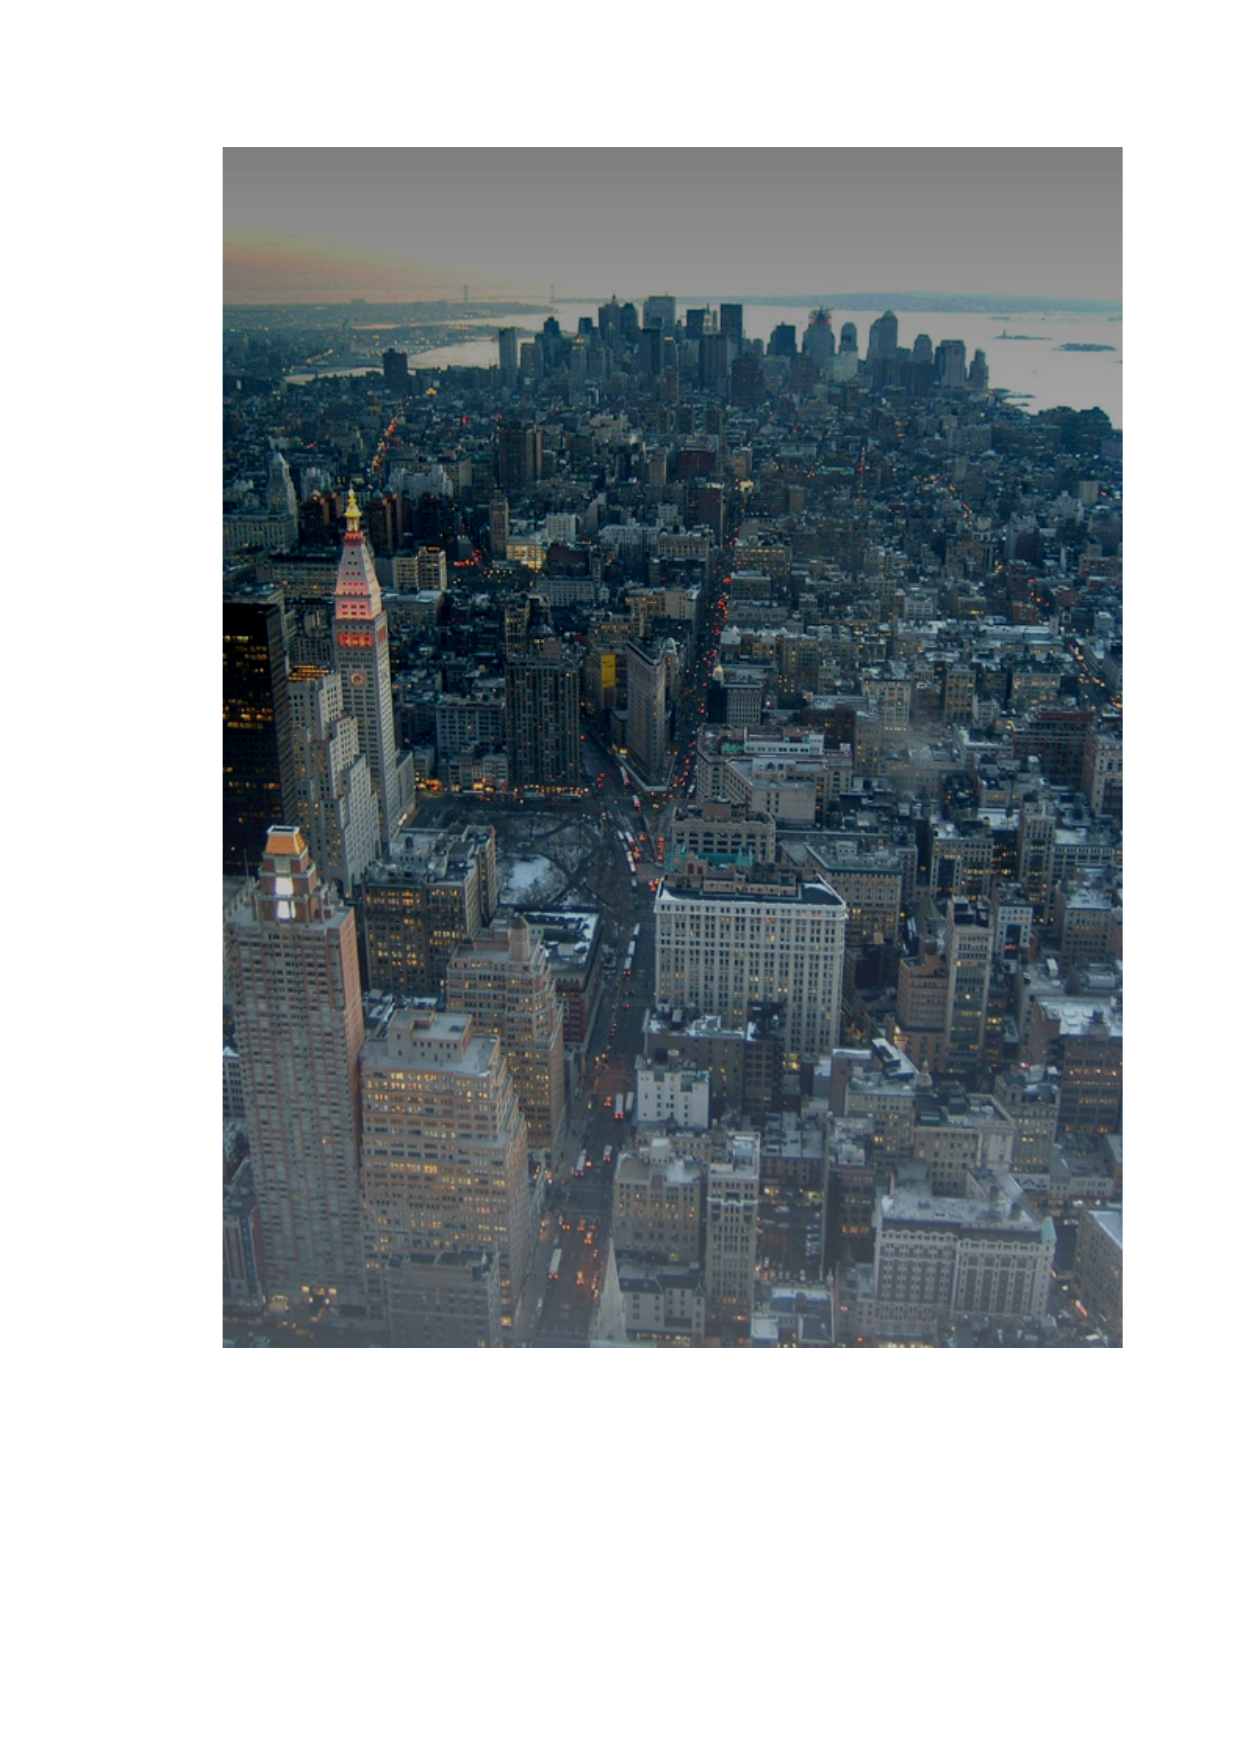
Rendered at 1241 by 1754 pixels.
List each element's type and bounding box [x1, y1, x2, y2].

picture [222, 147, 1123, 1348]
